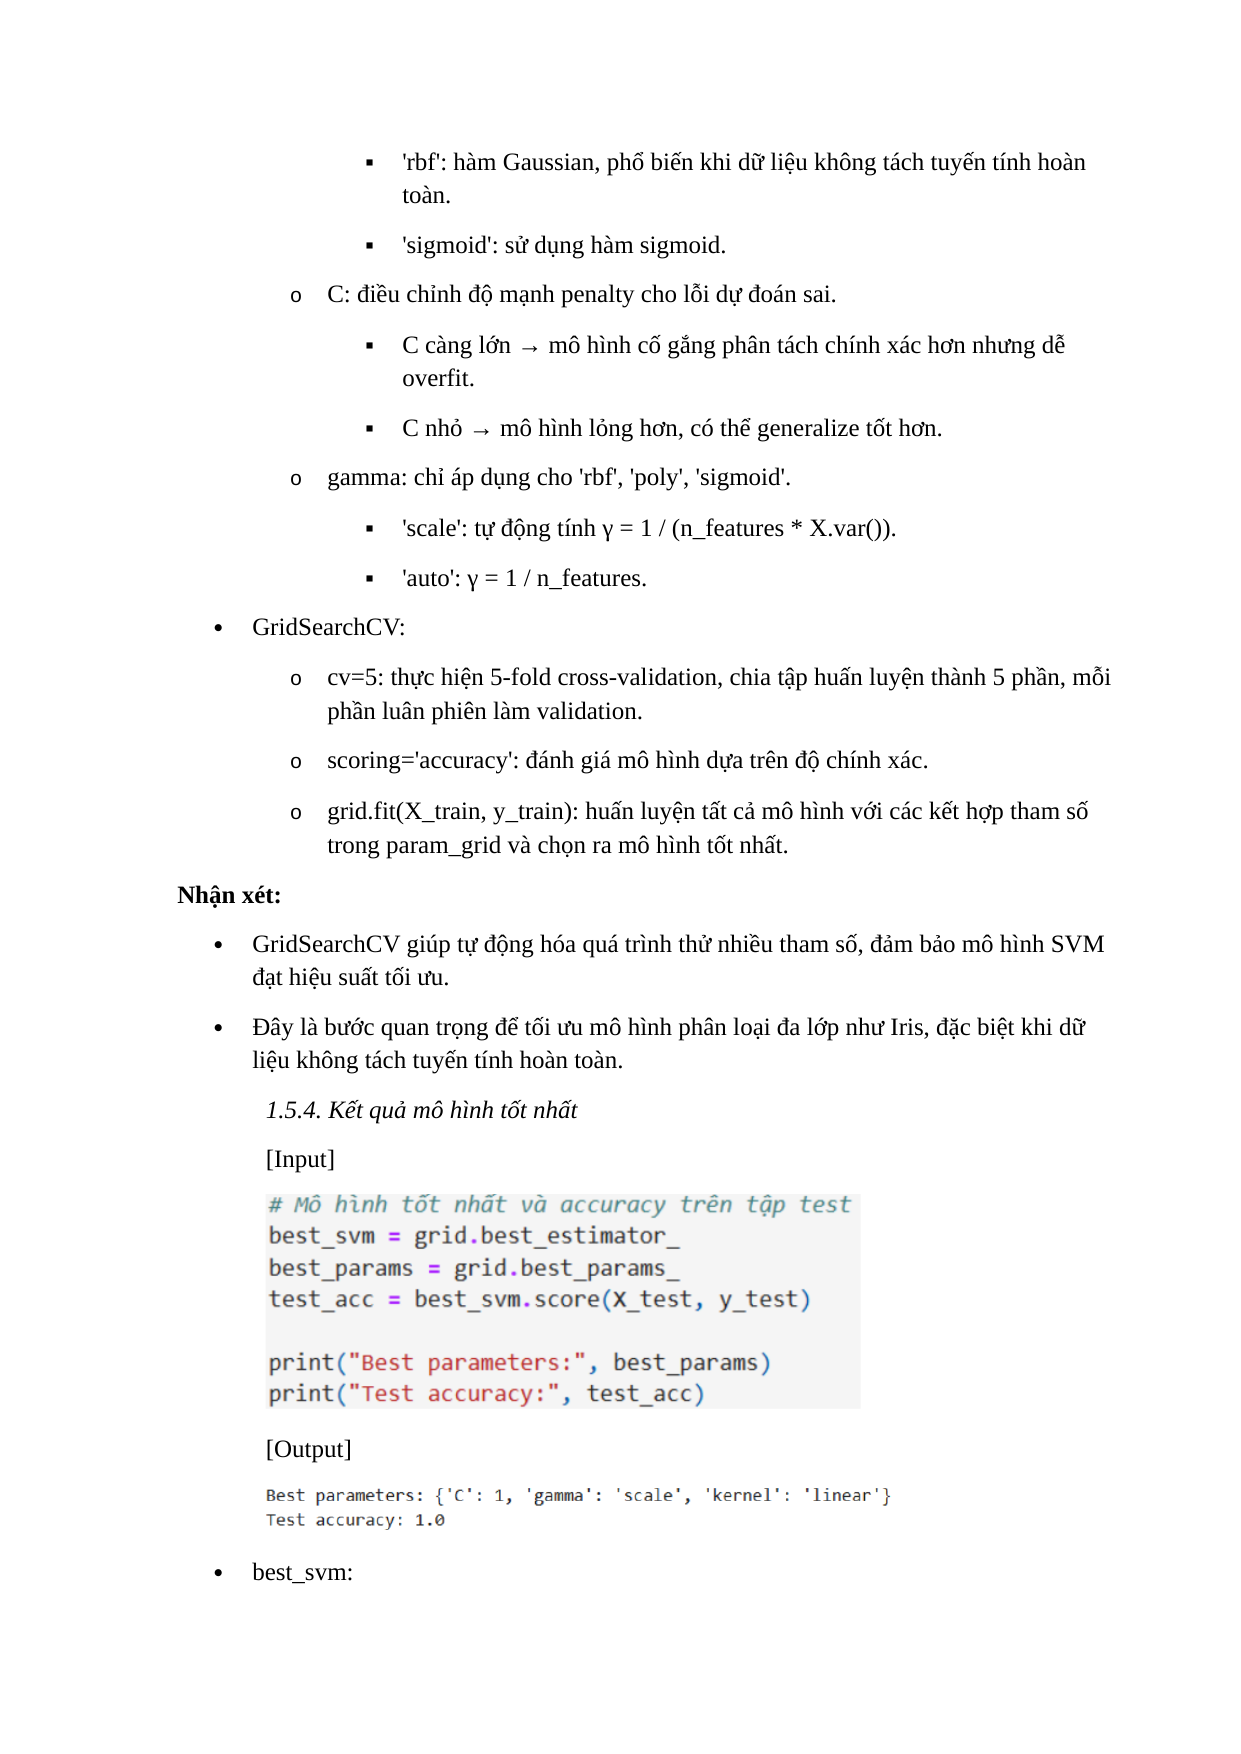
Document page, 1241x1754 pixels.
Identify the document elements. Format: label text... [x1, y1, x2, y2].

list C: điều chỉnh độ mạnh penalty cho lỗi dự đoán sai. [289, 279, 1122, 309]
list C nhỏ → mô hình lỏng hơn, có thể generalize tốt hơn. [364, 413, 1122, 441]
list GridSearchCV giúp tự động hóa quá trình thử nhiều tham số, đảm bảo mô hình SVM đạt hiệu suất tối ưu. [214, 929, 1122, 991]
list 'sigmoid': sử dụng hàm sigmoid. [364, 230, 1122, 258]
picture [265, 1194, 861, 1412]
list 'rbf': hàm Gaussian, phổ biến khi dữ liệu không tách tuyến tính hoàn toàn. [364, 147, 1122, 209]
list best_svm: [214, 1557, 1122, 1586]
list scoring='accuracy': đánh giá mô hình dựa trên độ chính xác. [289, 746, 1122, 775]
list 'scale': tự động tính γ = 1 / (n_features * X.var()). [364, 513, 1122, 542]
text Nhận xét: [177, 880, 1122, 908]
list grid.fit(X_train, y_train): huấn luyện tất cả mô hình với các kết hợp tham số trong param_grid và chọn ra mô hình tốt nhất. [289, 796, 1122, 859]
text 1.5.4. Kết quả mô hình tốt nhất [266, 1095, 1122, 1124]
list gamma: chỉ áp dụng cho 'rbf', 'poly', 'sigmoid'. [289, 462, 1122, 492]
list GridSearchCV: [214, 612, 1122, 641]
picture [265, 1483, 899, 1535]
list C càng lớn → mô hình cố gắng phân tách chính xác hơn nhưng dễ overfit. [364, 330, 1122, 392]
text [Output] [266, 1434, 1122, 1462]
list Đây là bước quan trọng để tối ưu mô hình phân loại đa lớp như Iris, đặc biệt khi dữ liệu không tách tuyến tính hoàn toàn. [214, 1012, 1122, 1074]
list cv=5: thực hiện 5-fold cross-validation, chia tập huấn luyện thành 5 phần, mỗi phần luân phiên làm validation. [289, 662, 1122, 725]
text [Input] [266, 1144, 1122, 1173]
list 'auto': γ = 1 / n_features. [364, 563, 1122, 591]
